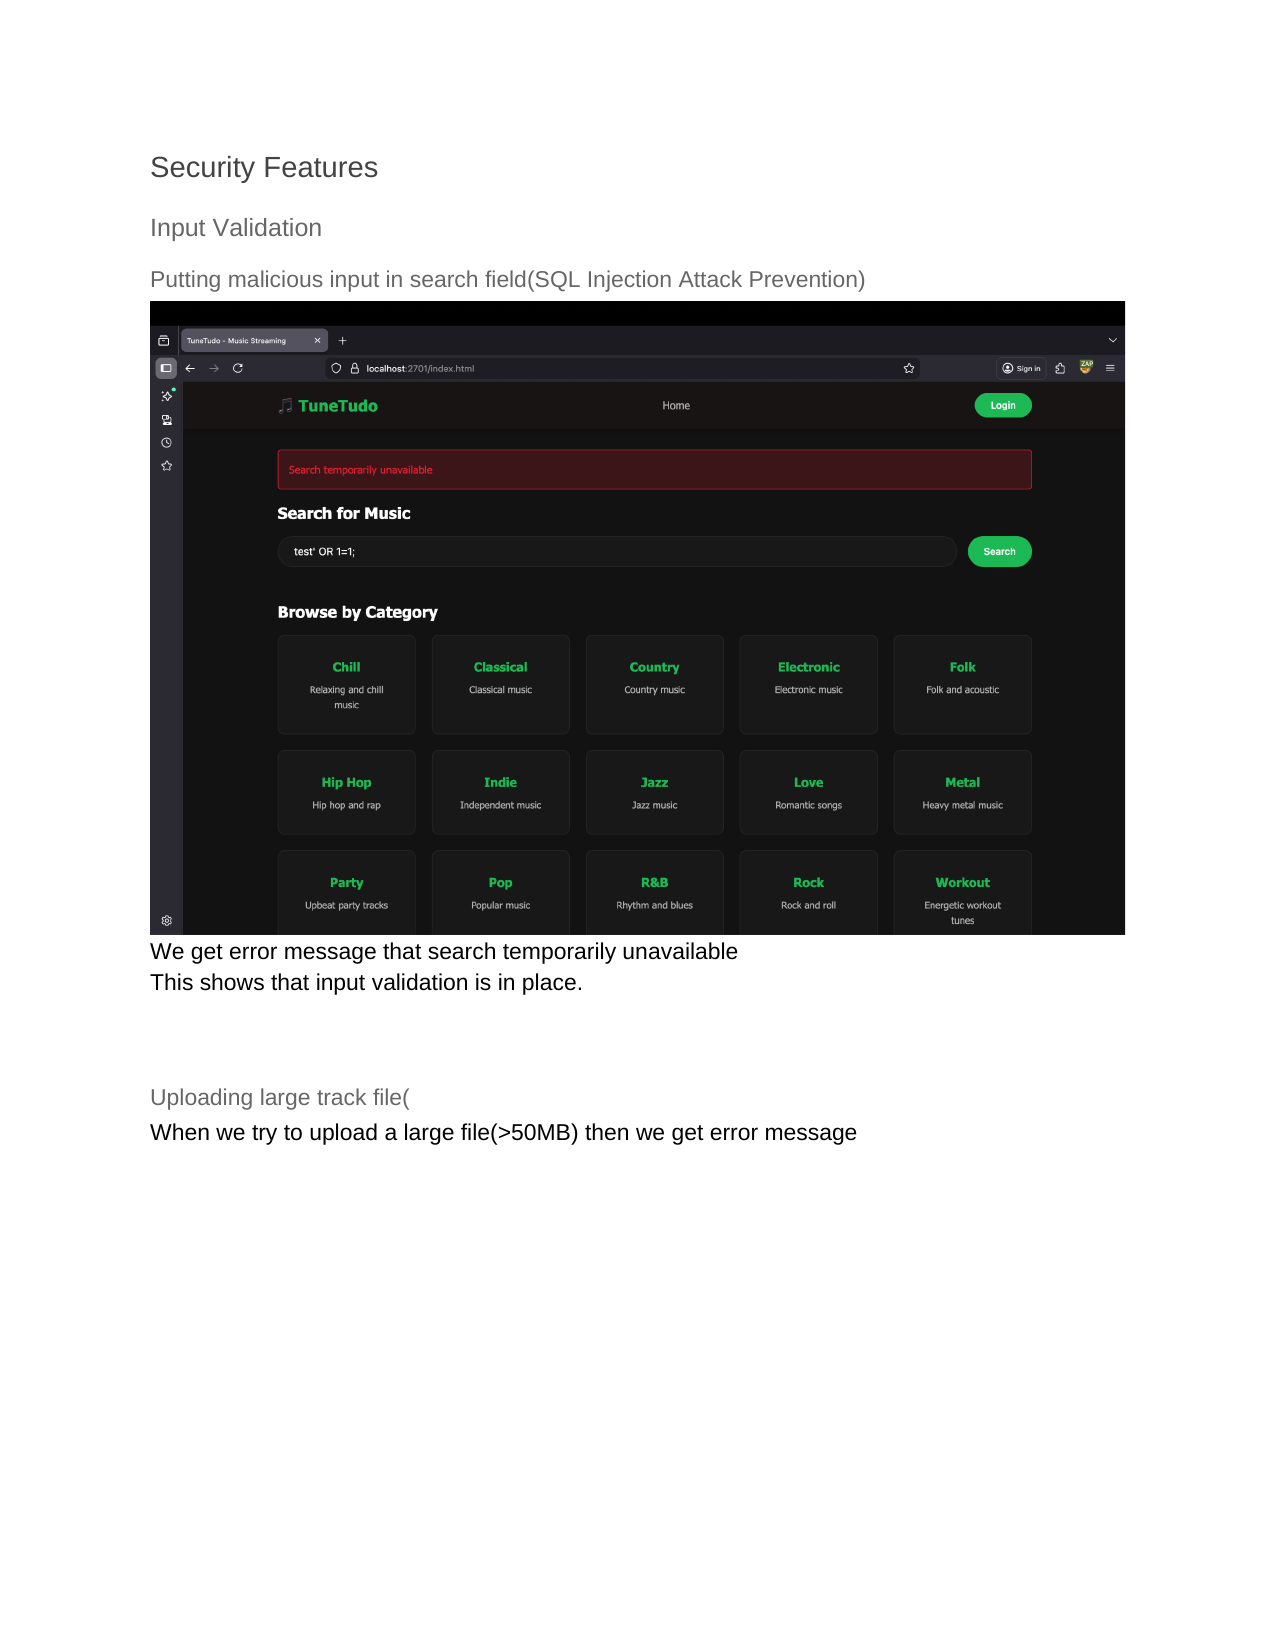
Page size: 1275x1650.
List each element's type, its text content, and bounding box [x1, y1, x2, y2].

text When we try to upload a large file(>50MB) then we get error message [150, 1119, 1125, 1145]
subtitle Security Features [150, 150, 1125, 183]
subtitle Putting malicious input in search field(SQL Injection Attack Prevention) [150, 266, 1125, 293]
text This shows that input validation is in place. [150, 968, 1125, 995]
subtitle Input Validation [150, 213, 1125, 241]
subtitle Uploading large track file( [150, 1084, 1125, 1111]
text We get error message that search temporarily unavailable [150, 938, 1125, 965]
picture [150, 301, 1125, 935]
